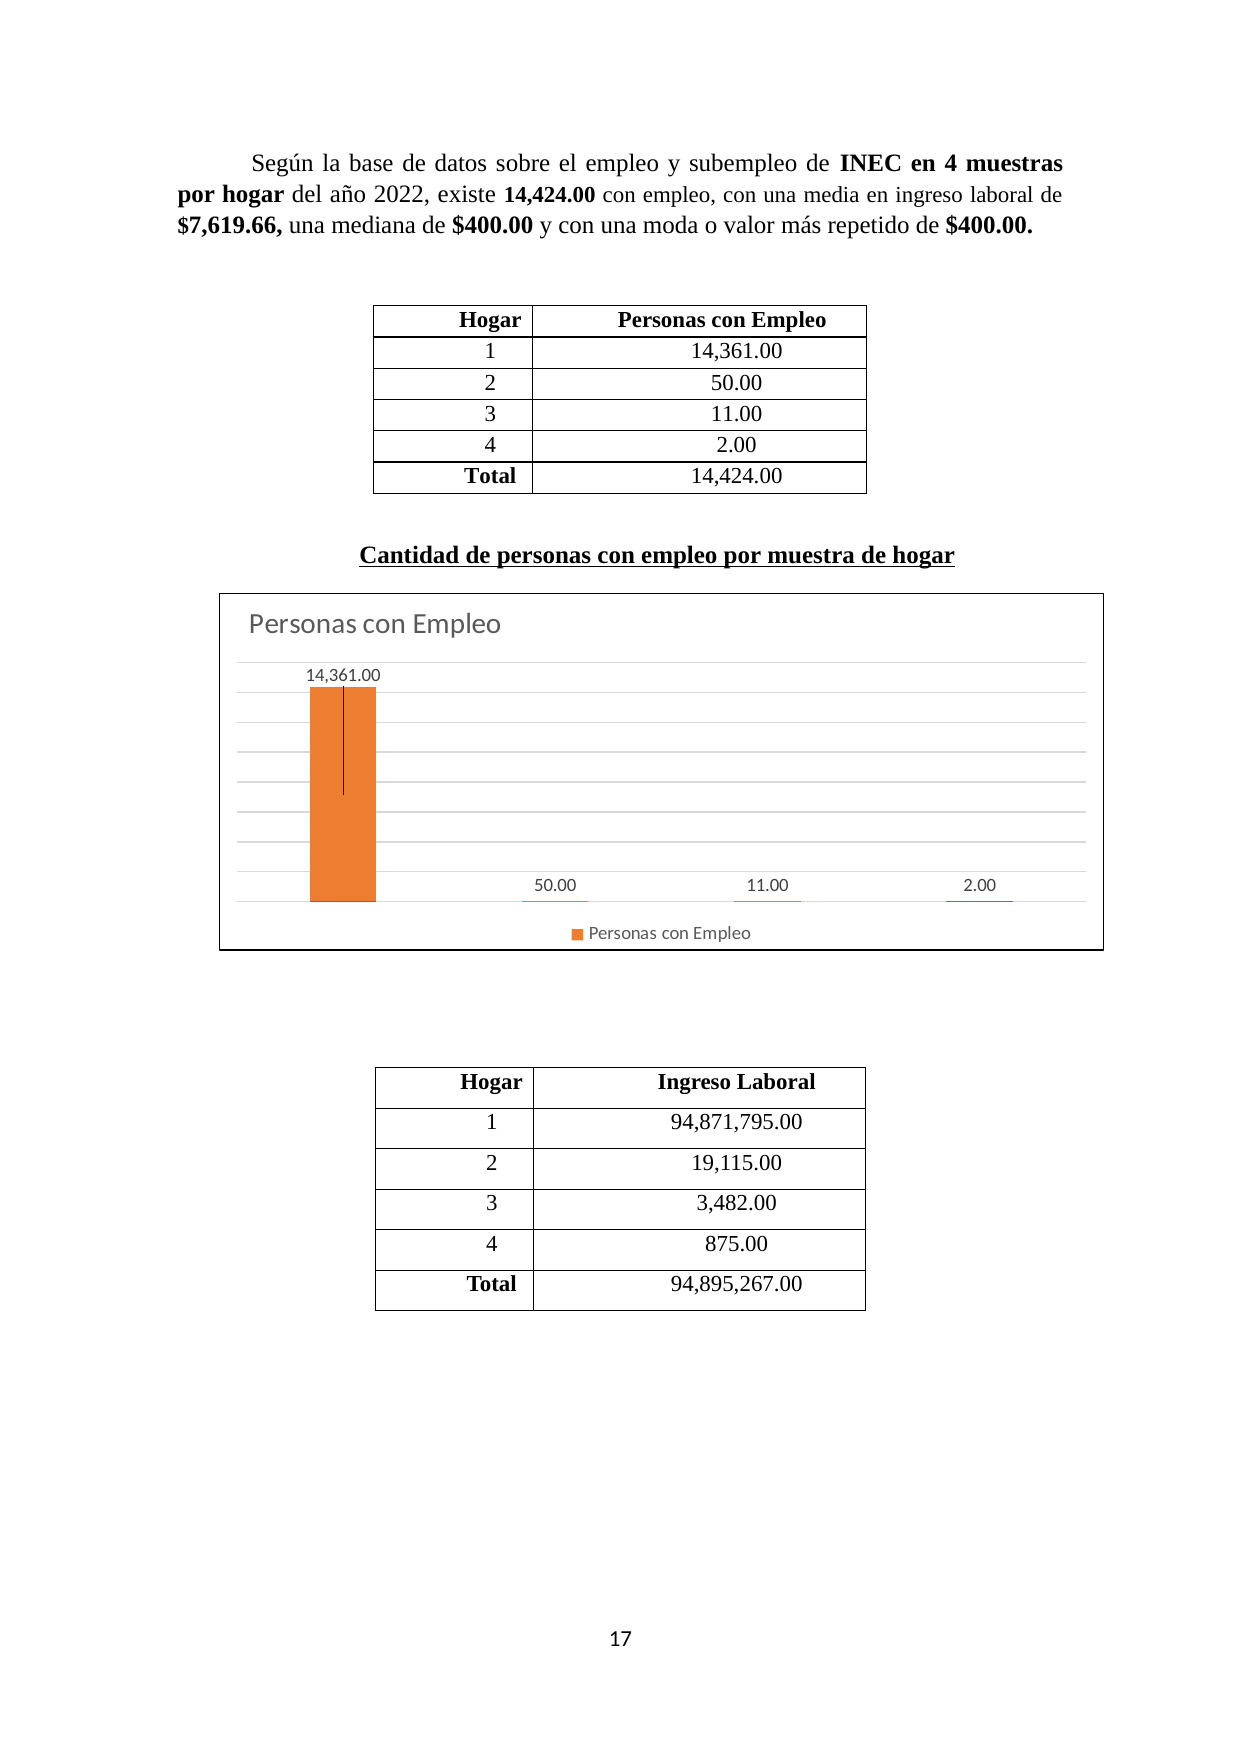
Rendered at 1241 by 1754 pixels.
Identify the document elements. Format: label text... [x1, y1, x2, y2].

table_cell 94,895,267.00 [534, 1271, 865, 1310]
table_cell 3 [376, 1190, 533, 1229]
table_header Personas con Empleo [533, 306, 866, 336]
table_cell 3,482.00 [534, 1190, 865, 1229]
table_cell 3 [374, 400, 532, 430]
table_header Hogar [374, 306, 532, 336]
text Cantidad de personas con empleo por muestra de hogar [177, 541, 1063, 569]
table_cell 1 [374, 338, 532, 368]
table_cell 4 [376, 1230, 533, 1269]
table_cell 2.00 [533, 431, 866, 461]
table_header Hogar [376, 1068, 533, 1107]
table_cell 94,871,795.00 [534, 1109, 865, 1148]
table_cell 14,424.00 [533, 463, 866, 493]
table_header Ingreso Laboral [534, 1068, 865, 1107]
table_cell 875.00 [534, 1230, 865, 1269]
table_cell 19,115.00 [534, 1149, 865, 1188]
table_cell 11.00 [533, 400, 866, 430]
table_cell 50.00 [533, 369, 866, 399]
table_cell Total [374, 463, 532, 493]
table_cell 2 [376, 1149, 533, 1188]
table_cell 4 [374, 431, 532, 461]
table_cell Total [376, 1271, 533, 1310]
table_cell 14,361.00 [533, 338, 866, 368]
table_cell 2 [374, 369, 532, 399]
text Según la base de datos sobre el empleo y subempleo de INEC en 4 muestras por hogar del año 2022, existe 14,424.00 con empleo, con una media en ingreso laboral de $7,619.66, una mediana de $400.00 y con una moda o valor más repetido de $400.00. [177, 148, 1063, 238]
table_cell 1 [376, 1109, 533, 1148]
